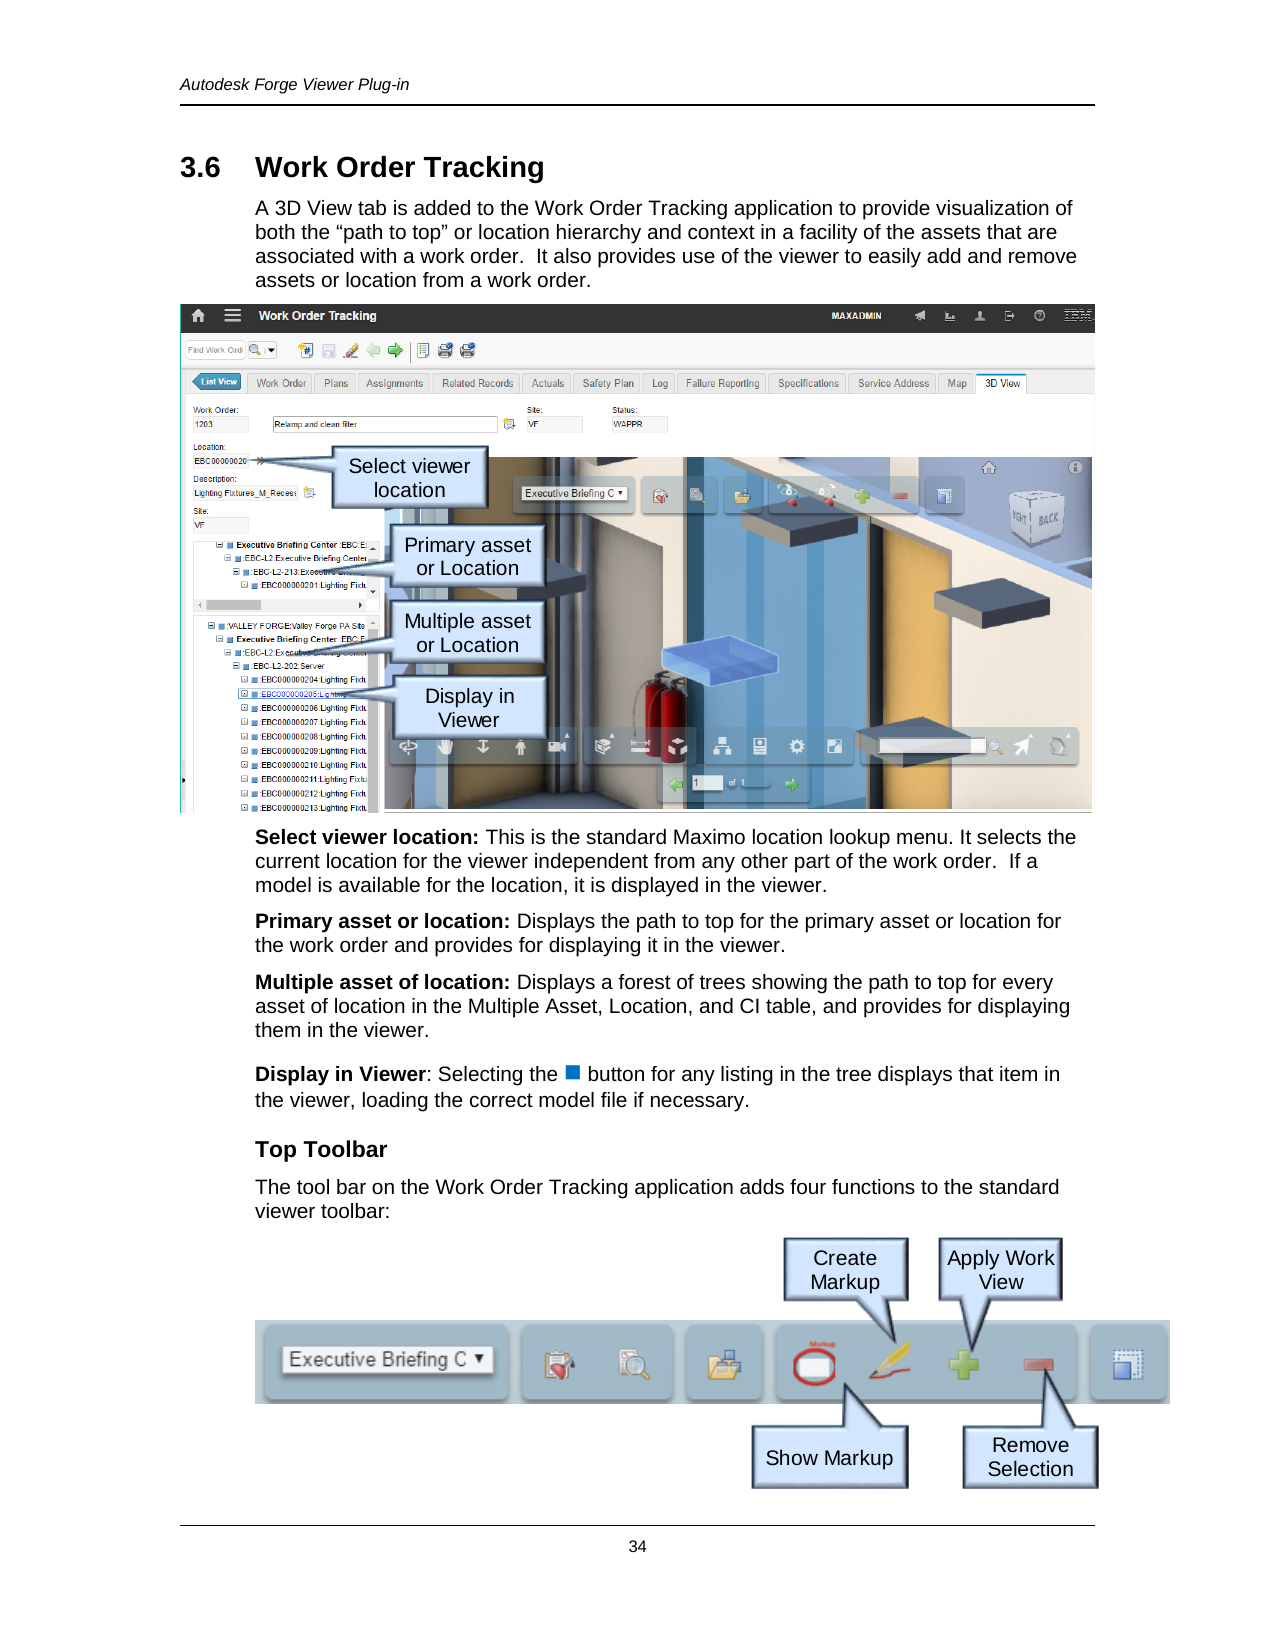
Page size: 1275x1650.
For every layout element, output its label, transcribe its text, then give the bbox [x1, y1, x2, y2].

subtitle Top Toolbar [255, 1136, 1095, 1163]
text Multiple asset of location: Displays a forest of trees showing the path to top for every asset of location in the Multiple Asset, Location, and CI table, and provides for displaying them in the viewer. [255, 969, 1095, 1041]
text The tool bar on the Work Order Tracking application adds four functions to the standard viewer toolbar: [255, 1175, 1095, 1223]
text Select viewer location: This is the standard Maximo location lookup menu. It selects the current location for the viewer independent from any other part of the work order. If a model is available for the location, it is displayed in the viewer. [255, 825, 1095, 897]
text Display in Viewer: Selecting the ■ button for any listing in the tree displays that item in the viewer, loading the correct model file if necessary. [255, 1054, 1095, 1111]
text A 3D View tab is added to the Work Order Tracking application to provide visualization of both the “path to top” or location hierarchy and context in a facility of the assets that are associated with a work order. It also provides use of the viewer to easily add and remove assets or location from a work order. [255, 196, 1095, 292]
text Primary asset or location: Displays the path to top for the primary asset or location for the work order and provides for displaying it in the viewer. [255, 909, 1095, 957]
subtitle Work Order Tracking [180, 150, 1095, 183]
